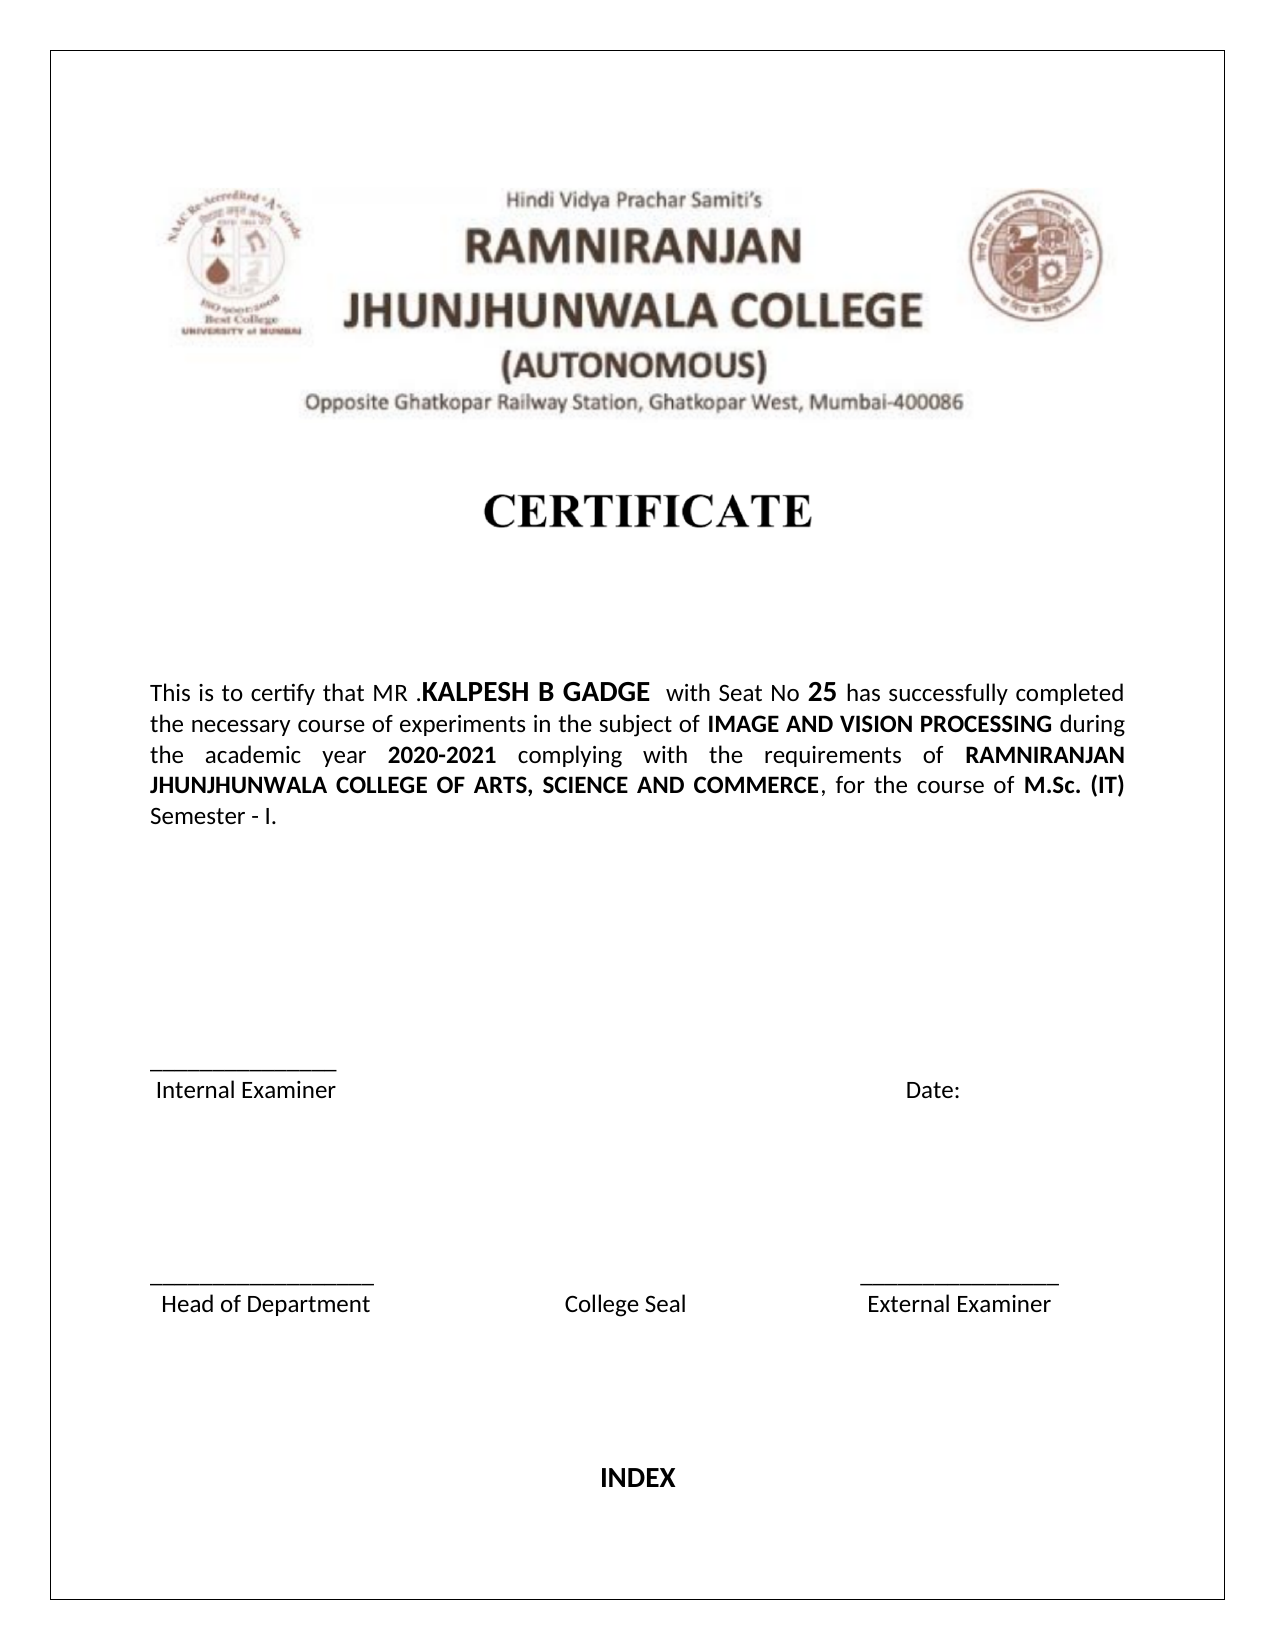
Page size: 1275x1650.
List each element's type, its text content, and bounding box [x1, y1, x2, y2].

text Internal Examiner Date: [150, 1074, 1125, 1105]
text Head of Department College Seal External Examiner [150, 1288, 1125, 1319]
text This is to certify that MR .KALPESH B GADGE with Seat No 25 has successfully completed the necessary course of experiments in the subject of IMAGE AND VISION PROCESSING during the academic year 2020-2021 complying with the requirements of RAMNIRANJAN JHUNJHUNWALA COLLEGE OF ARTS, SCIENCE AND COMMERCE, for the course of M.Sc. (IT) Semester - I. [150, 673, 1125, 830]
text __________________ ________________ [150, 1258, 1125, 1288]
text _______________ [150, 1044, 1125, 1074]
text INDEX [150, 1459, 1125, 1494]
picture [150, 178, 1125, 549]
